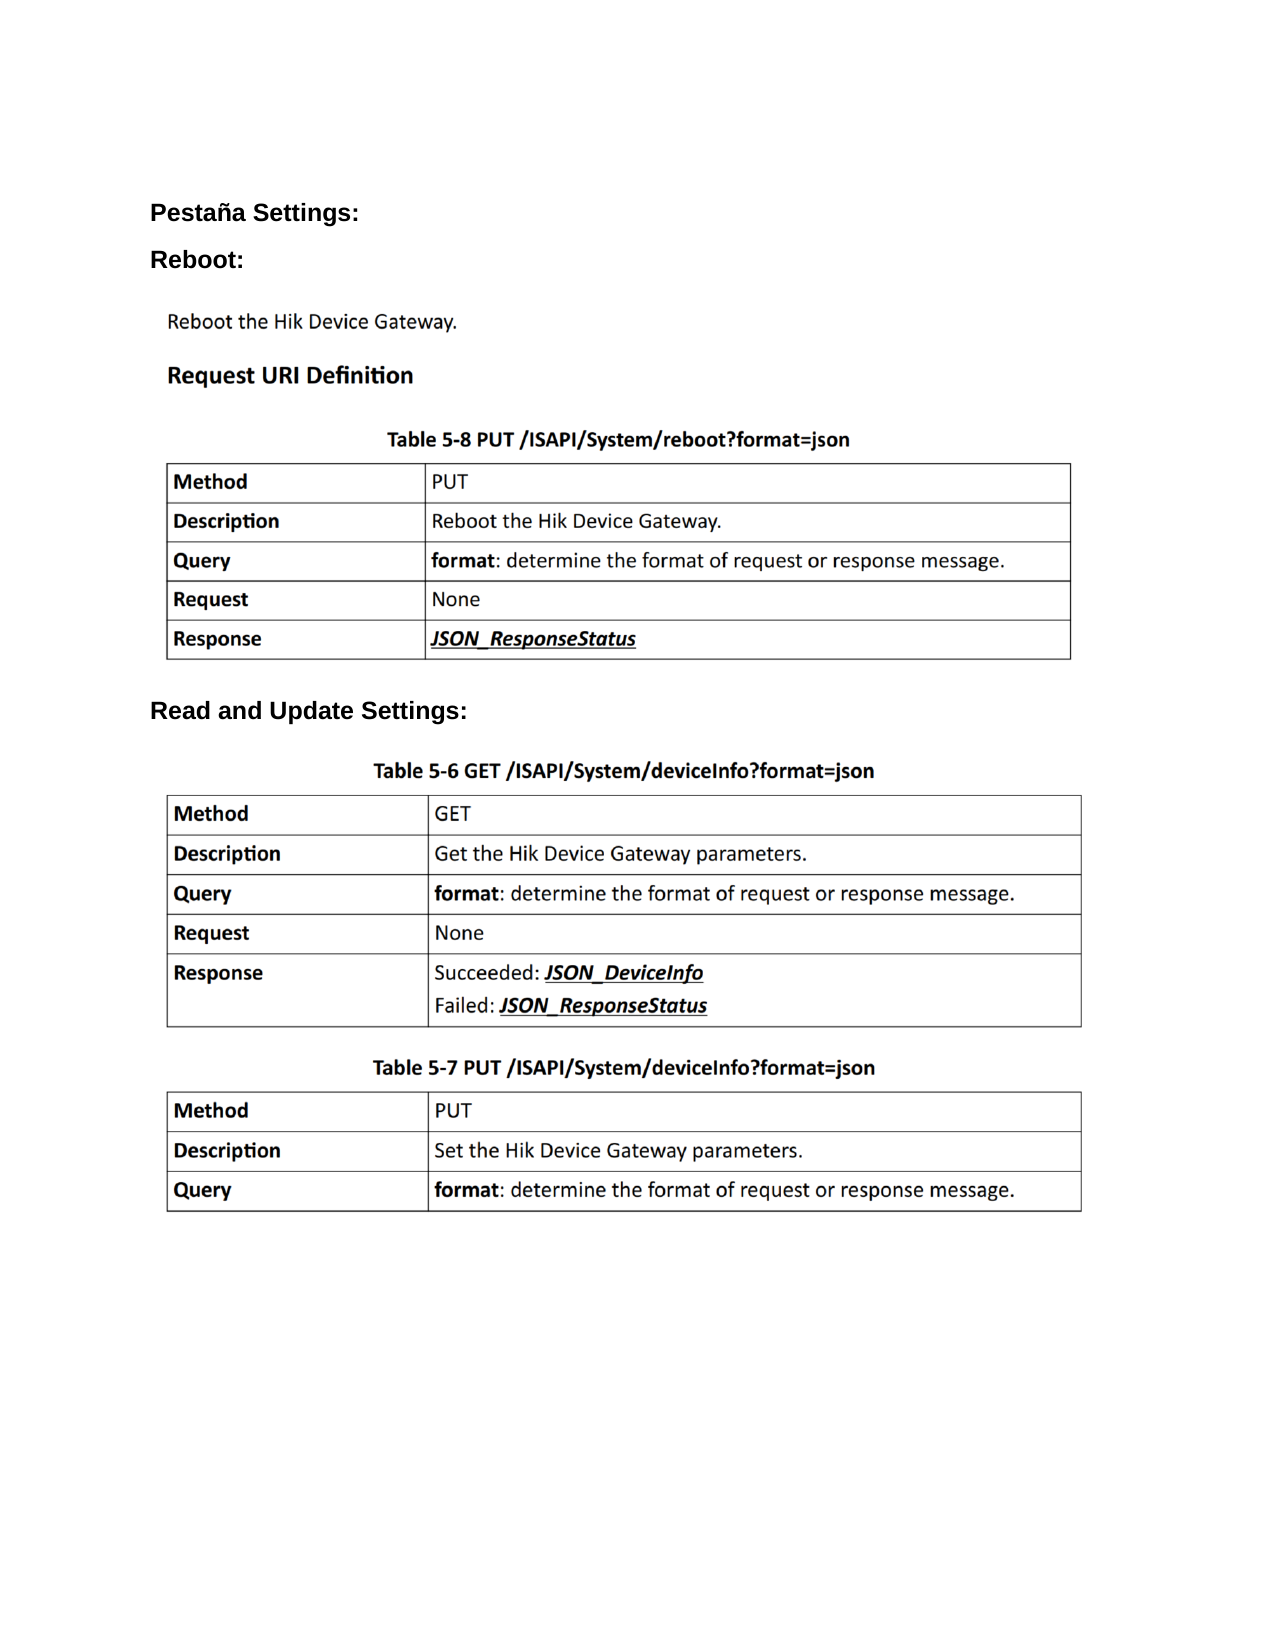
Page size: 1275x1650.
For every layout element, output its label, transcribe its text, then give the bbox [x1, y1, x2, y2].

text Read and Update Settings: [150, 696, 1125, 725]
picture [150, 743, 1125, 1231]
text Pestaña Settings: [150, 198, 1125, 226]
text Reboot: [150, 245, 1125, 274]
picture [150, 293, 1125, 677]
